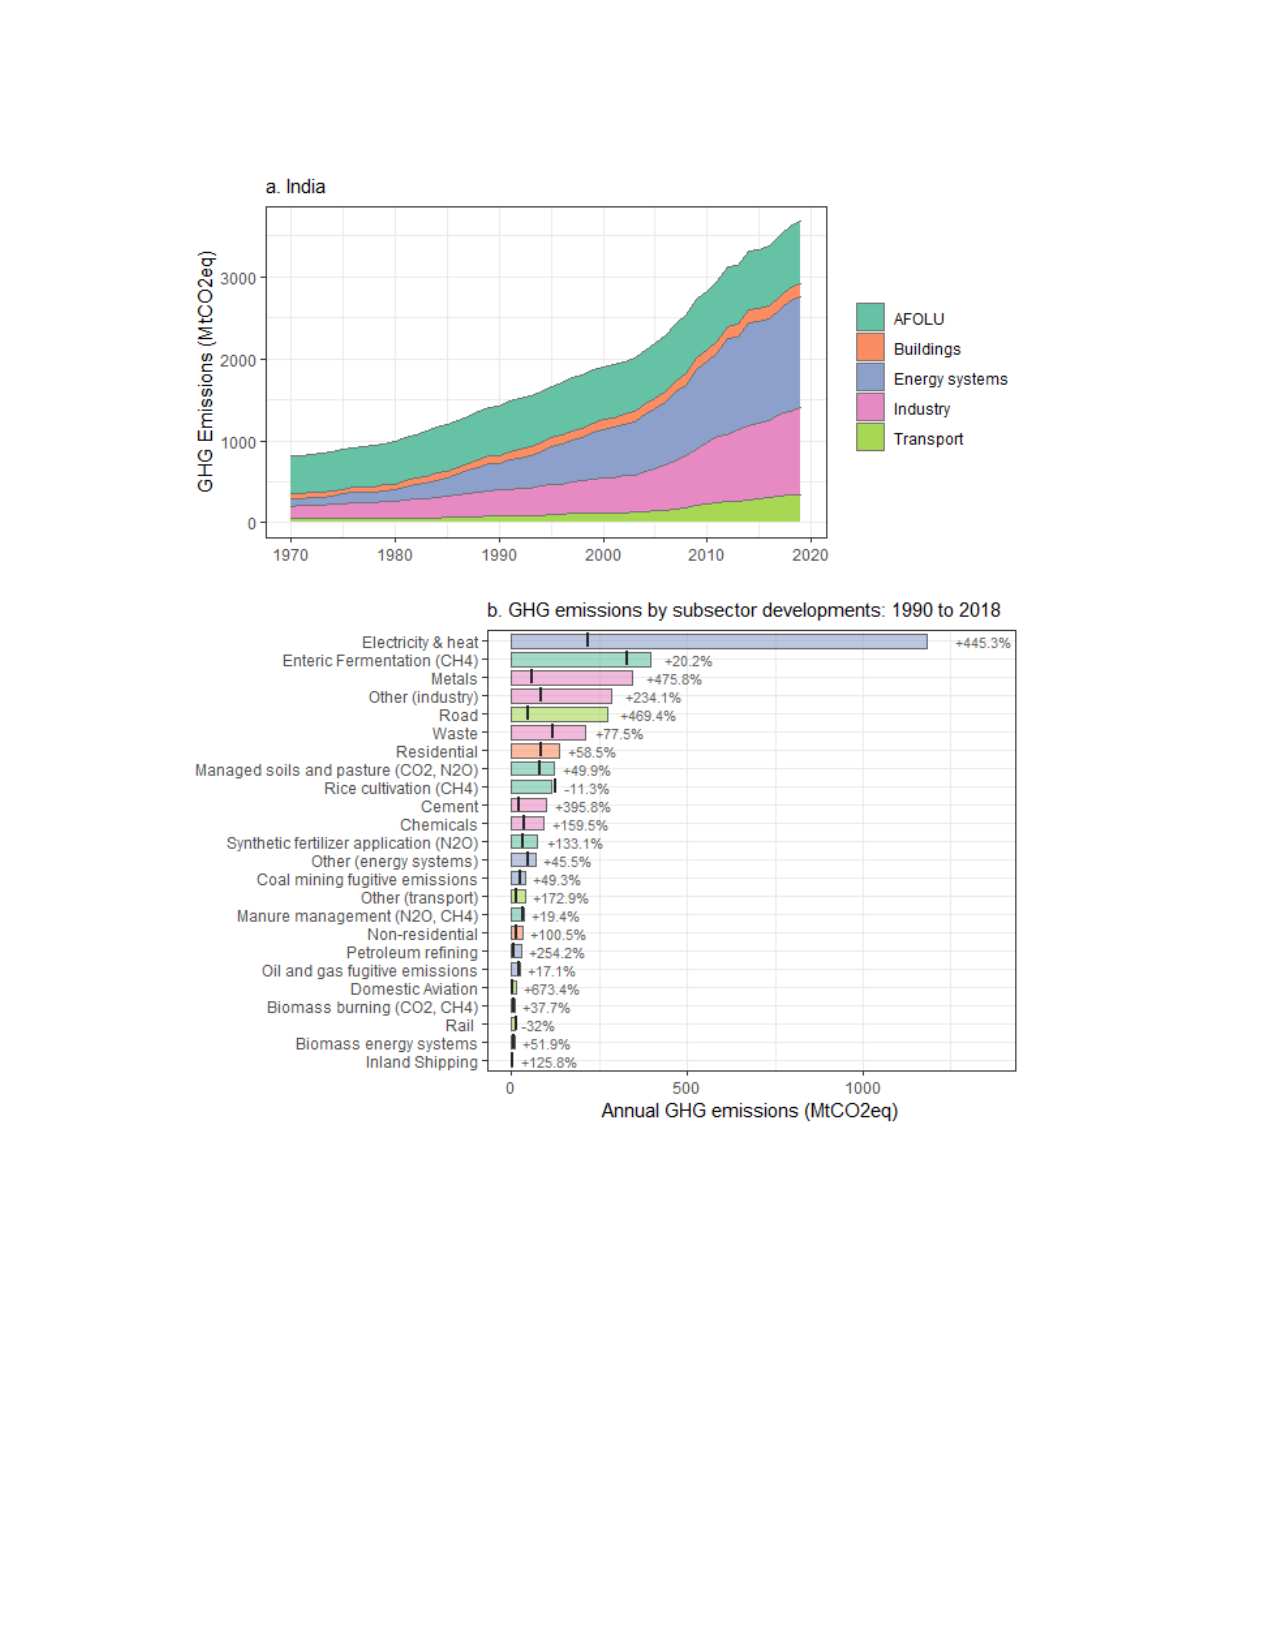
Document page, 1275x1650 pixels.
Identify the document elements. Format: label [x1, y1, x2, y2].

picture [168, 150, 1044, 1150]
